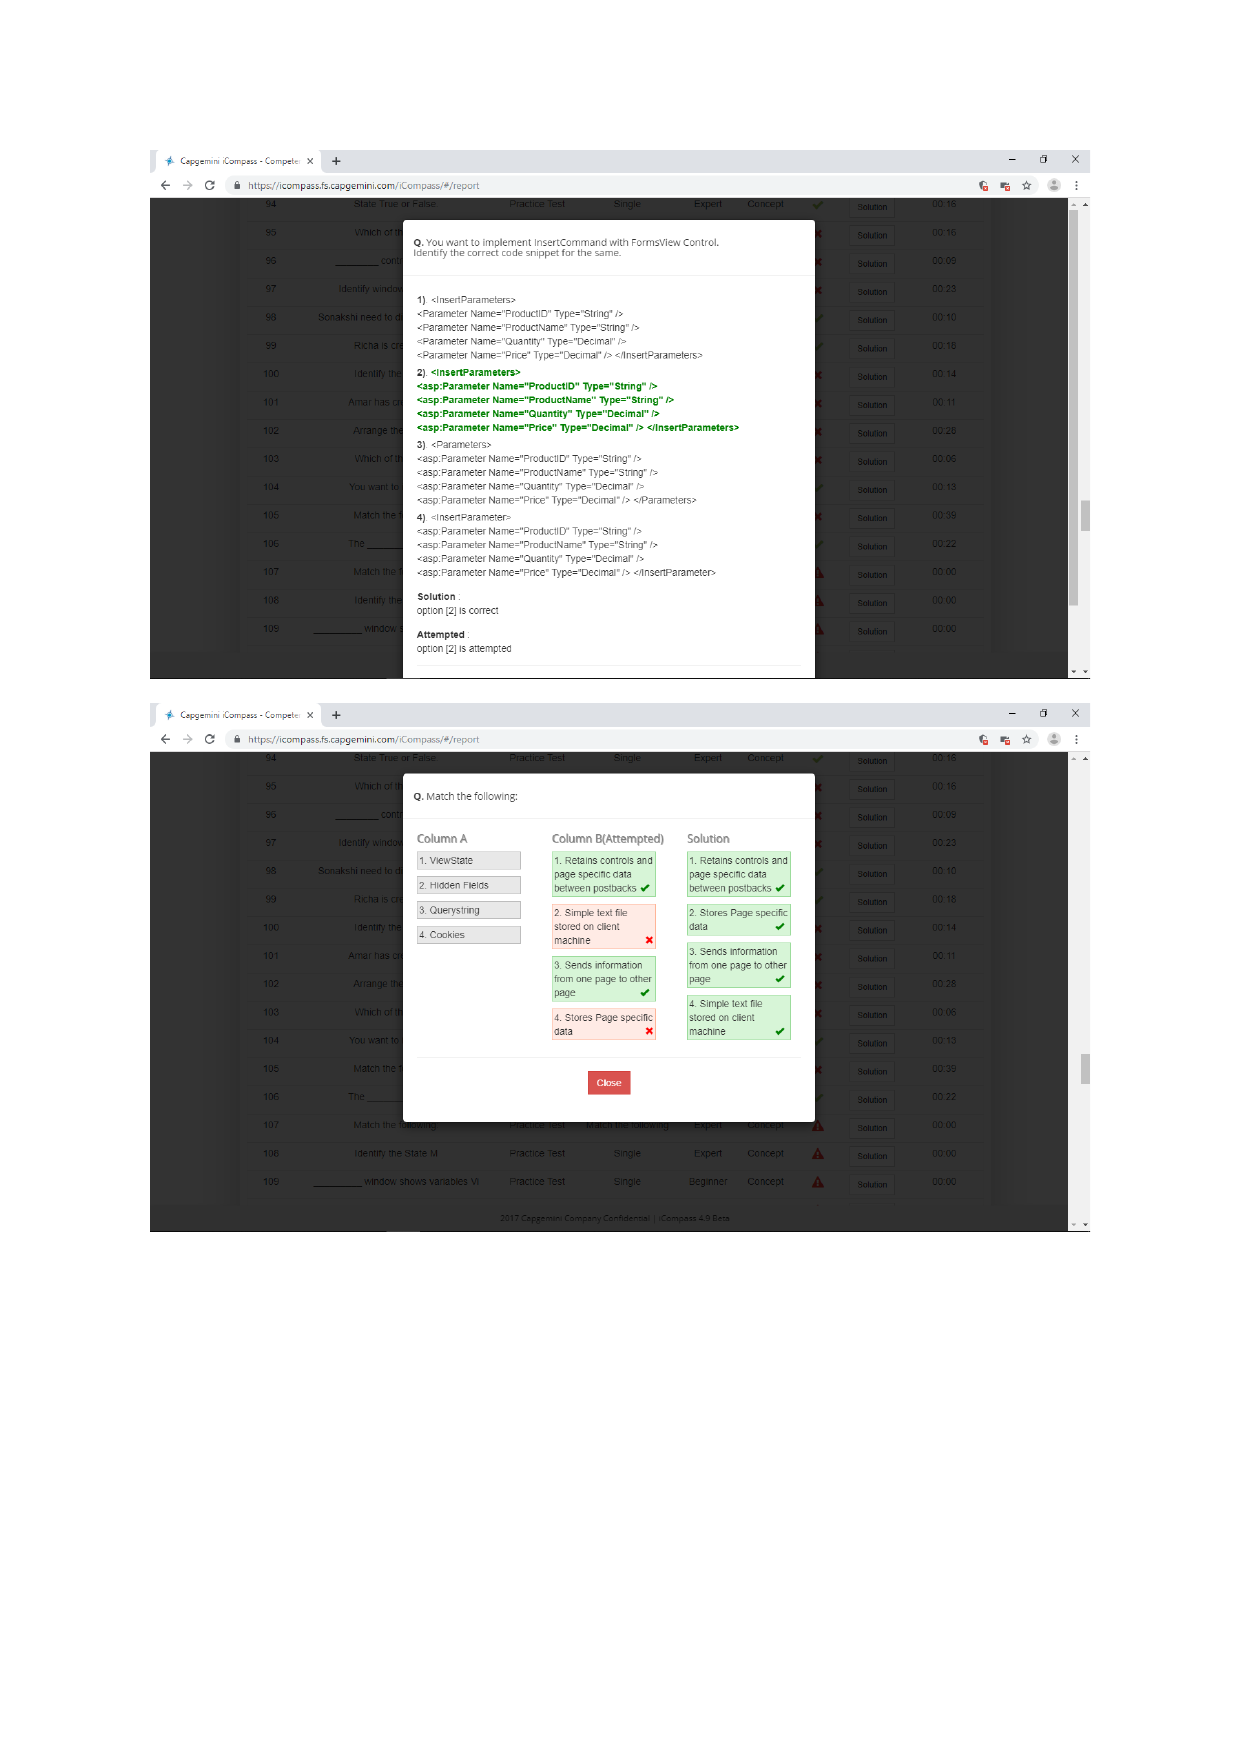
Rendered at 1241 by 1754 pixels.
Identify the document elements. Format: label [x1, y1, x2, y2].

picture [150, 150, 1091, 679]
picture [150, 703, 1091, 1232]
